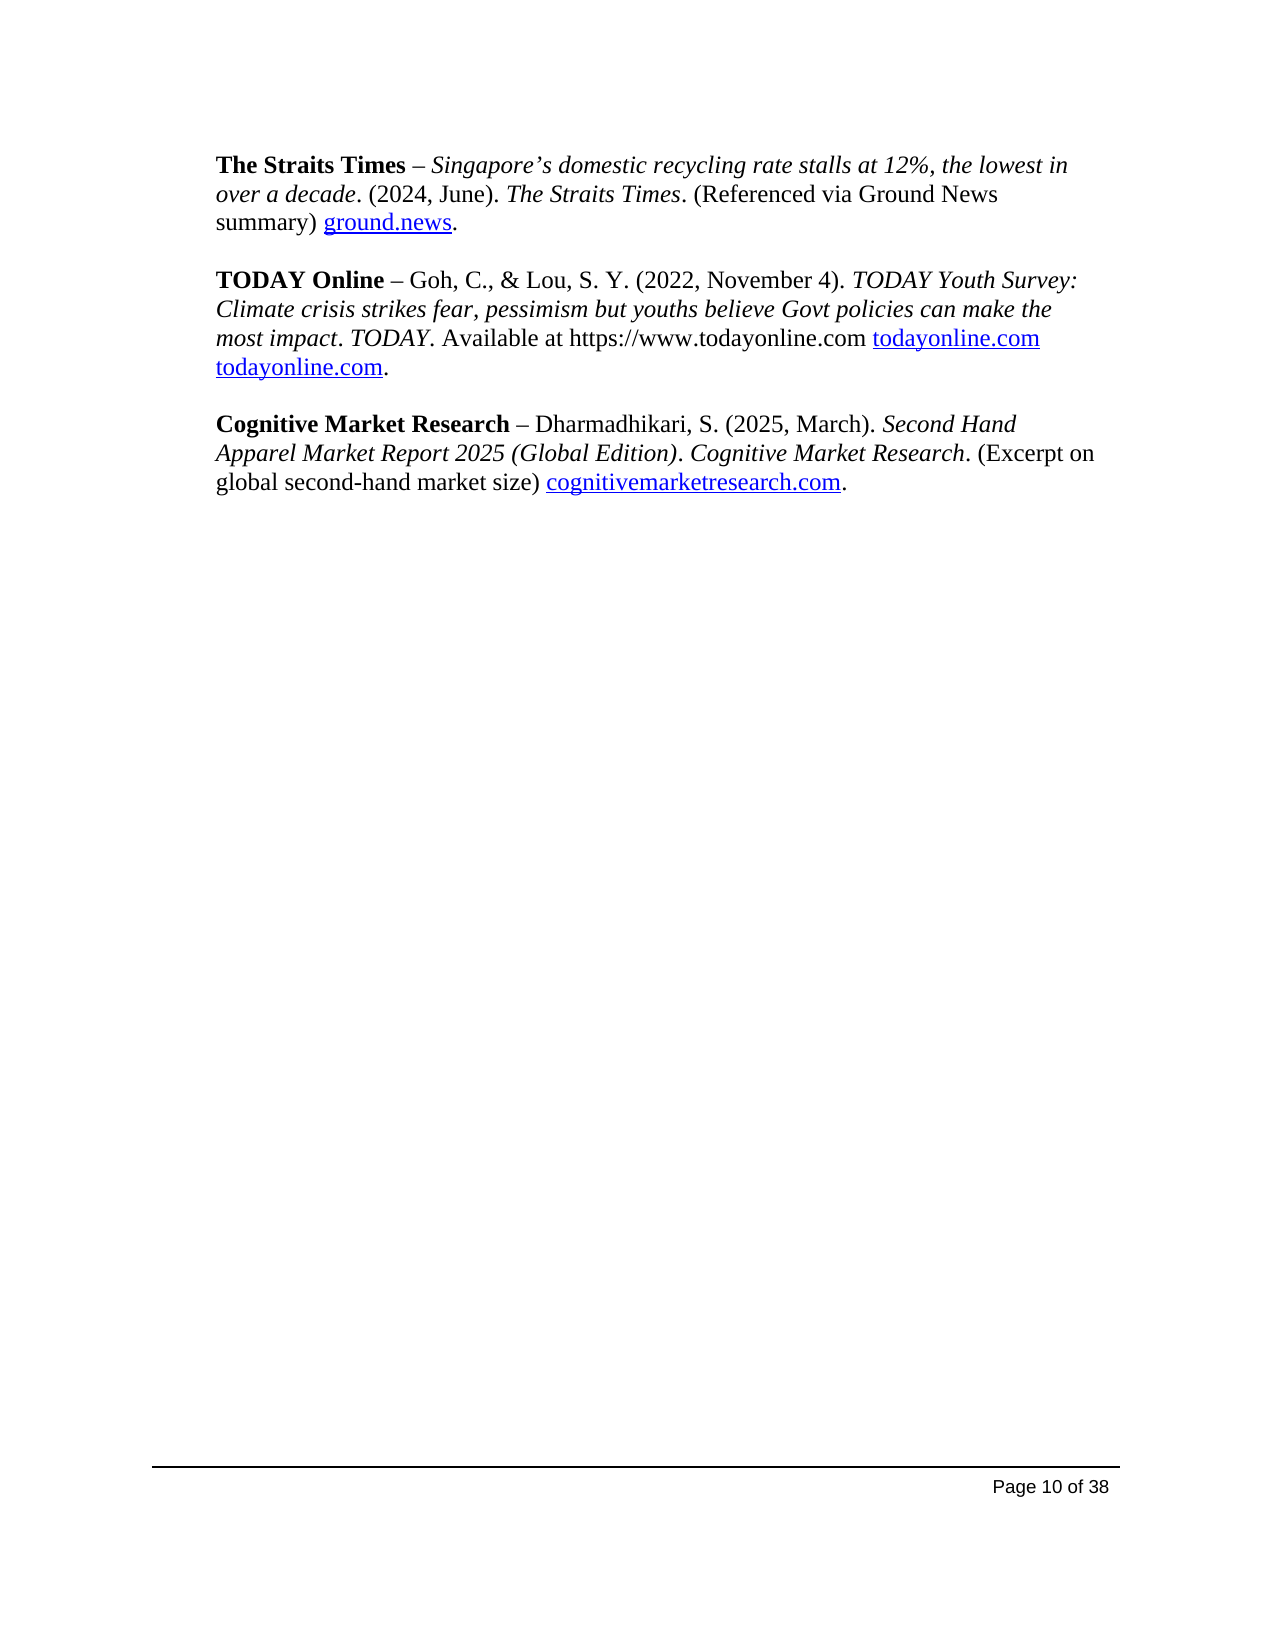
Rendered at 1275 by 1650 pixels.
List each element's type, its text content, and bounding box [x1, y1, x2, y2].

text TODAY Online – Goh, C., & Lou, S. Y. (2022, November 4). TODAY Youth Survey: Climate crisis strikes fear, pessimism but youths believe Govt policies can make the most impact. TODAY. Available at https://www.todayonline.com todayonline.com​todayonline.com. [216, 265, 1098, 380]
text The Straits Times – Singapore’s domestic recycling rate stalls at 12%, the lowest in over a decade. (2024, June). The Straits Times. (Referenced via Ground News summary) ground.news. [216, 150, 1098, 236]
text Cognitive Market Research – Dharmadhikari, S. (2025, March). Second Hand Apparel Market Report 2025 (Global Edition). Cognitive Market Research. (Excerpt on global second-hand market size) cognitivemarketresearch.com. [216, 409, 1098, 496]
